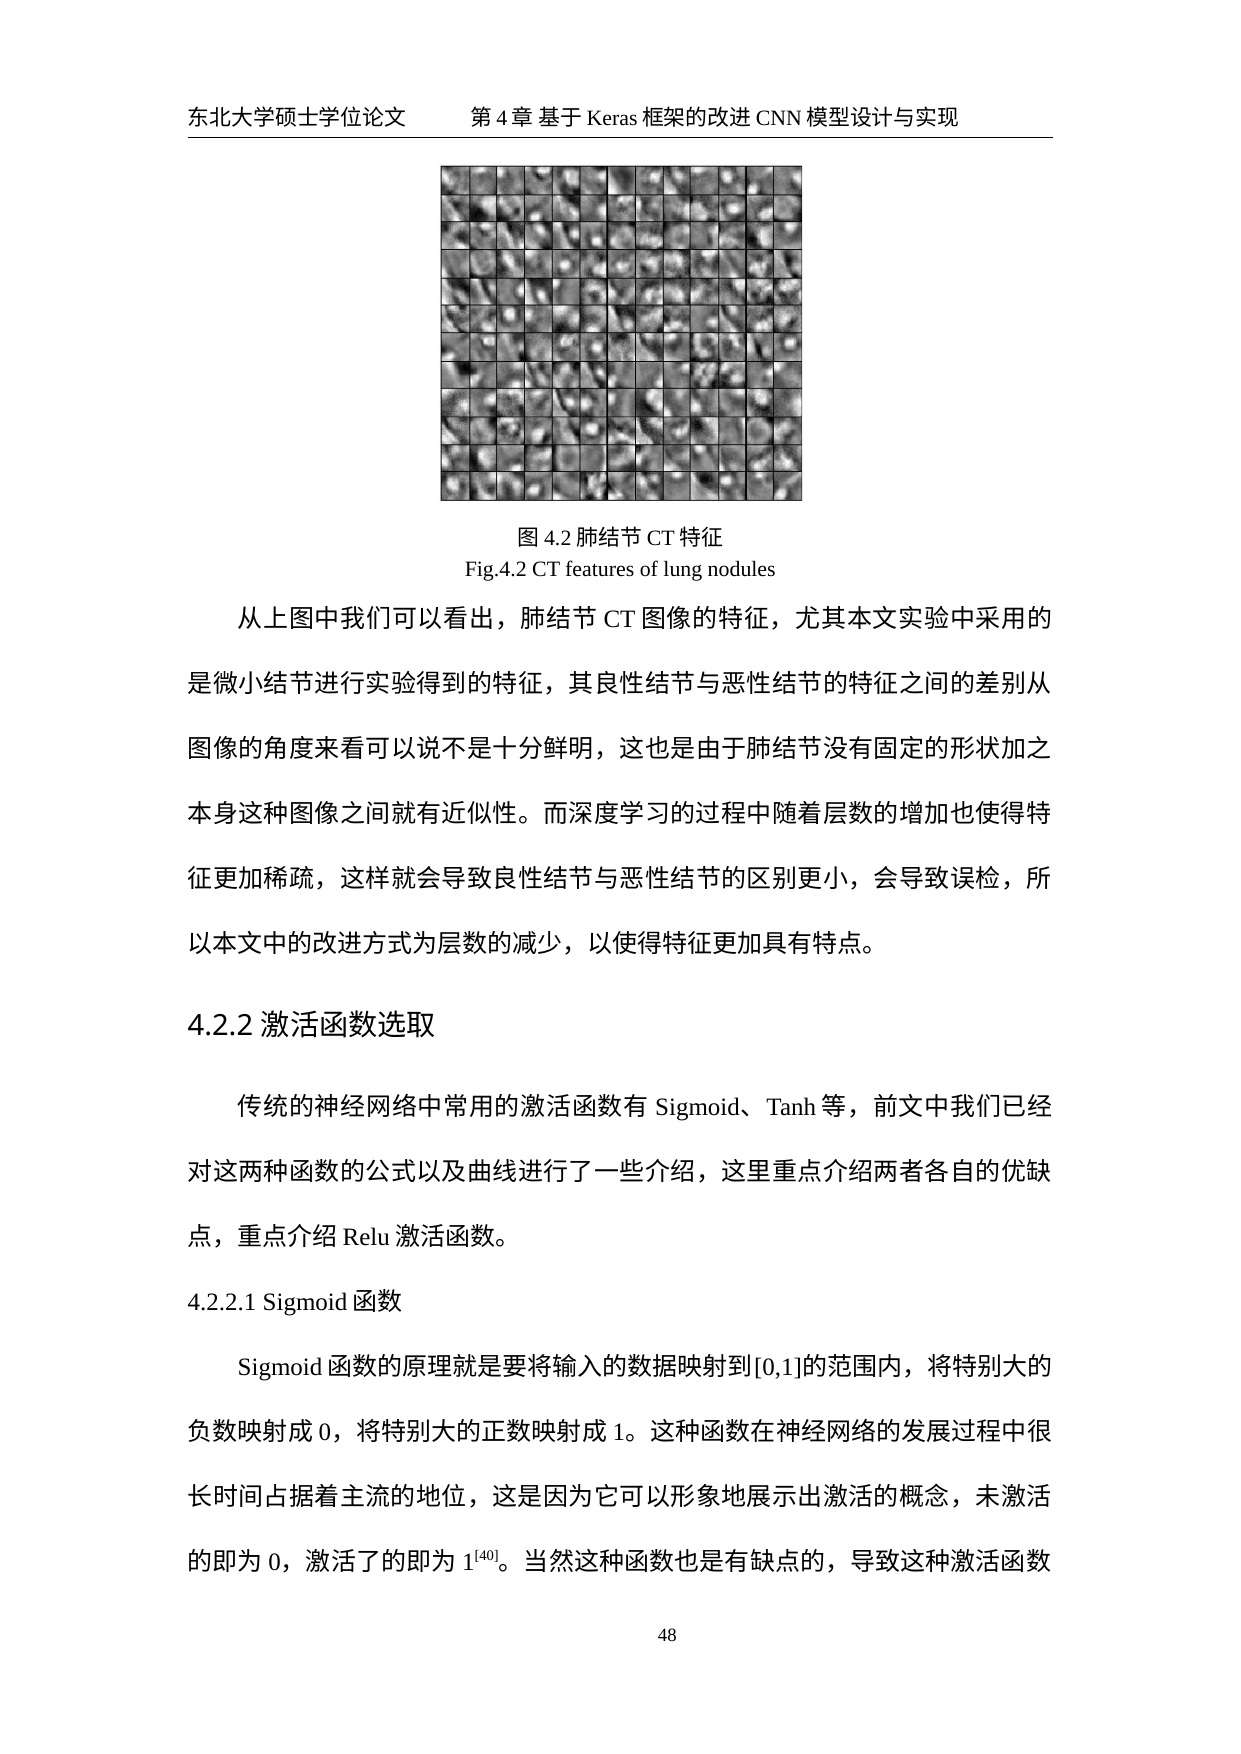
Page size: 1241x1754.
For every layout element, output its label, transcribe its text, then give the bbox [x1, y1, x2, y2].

subtitle 4.2.2.1 Sigmoid函数 [187, 1267, 1053, 1332]
text Fig.4.2 CT features of lung nodules [187, 552, 1053, 584]
text 4.2.2 激活函数选取 [187, 991, 1053, 1056]
picture [438, 162, 803, 503]
text 从上图中我们可以看出，肺结节CT图像的特征，尤其本文实验中采用的是微小结节进行实验得到的特征，其良性结节与恶性结节的特征之间的差别从图像的角度来看可以说不是十分鲜明，这也是由于肺结节没有固定的形状加之本身这种图像之间就有近似性。而深度学习的过程中随着层数的增加也使得特征更加稀疏，这样就会导致良性结节与恶性结节的区别更小，会导致误检，所以本文中的改进方式为层数的减少，以使得特征更加具有特点。 [187, 584, 1053, 974]
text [187, 1332, 1053, 1592]
text 图4.2 肺结节CT特征 [187, 519, 1053, 552]
text 传统的神经网络中常用的激活函数有Sigmoid、Tanh等，前文中我们已经对这两种函数的公式以及曲线进行了一些介绍，这里重点介绍两者各自的优缺点，重点介绍Relu激活函数。 [187, 1072, 1053, 1267]
